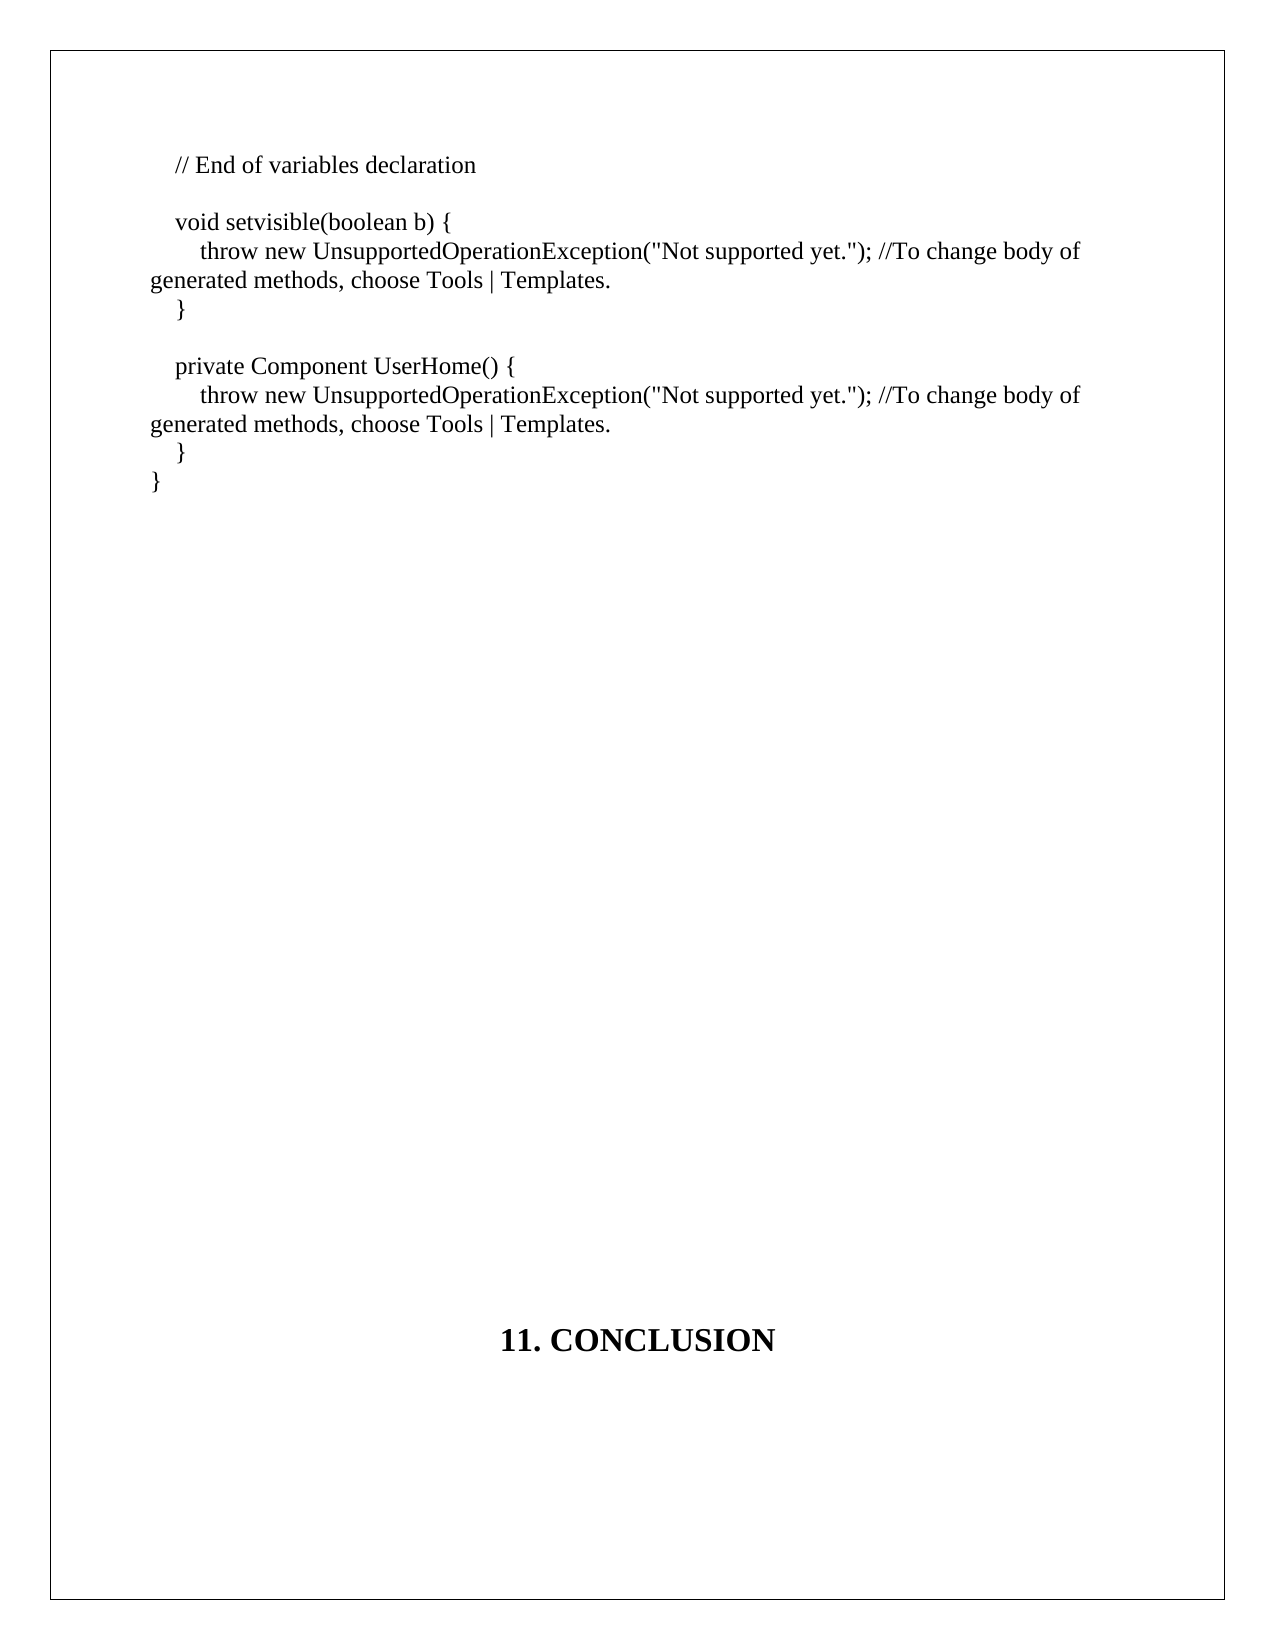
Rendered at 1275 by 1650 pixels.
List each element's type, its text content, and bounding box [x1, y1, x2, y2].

text throw new UnsupportedOperationException("Not supported yet."); //To change body of generated methods, choose Tools | Templates. [150, 236, 1125, 294]
text // End of variables declaration [150, 150, 1125, 179]
text } [150, 294, 1125, 322]
text throw new UnsupportedOperationException("Not supported yet."); //To change body of generated methods, choose Tools | Templates. [150, 380, 1125, 437]
text } [150, 466, 1125, 495]
text private Component UserHome() { [150, 351, 1125, 380]
text 11. CONCLUSION [150, 1320, 1125, 1358]
text } [150, 437, 1125, 466]
text void setvisible(boolean b) { [150, 207, 1125, 236]
